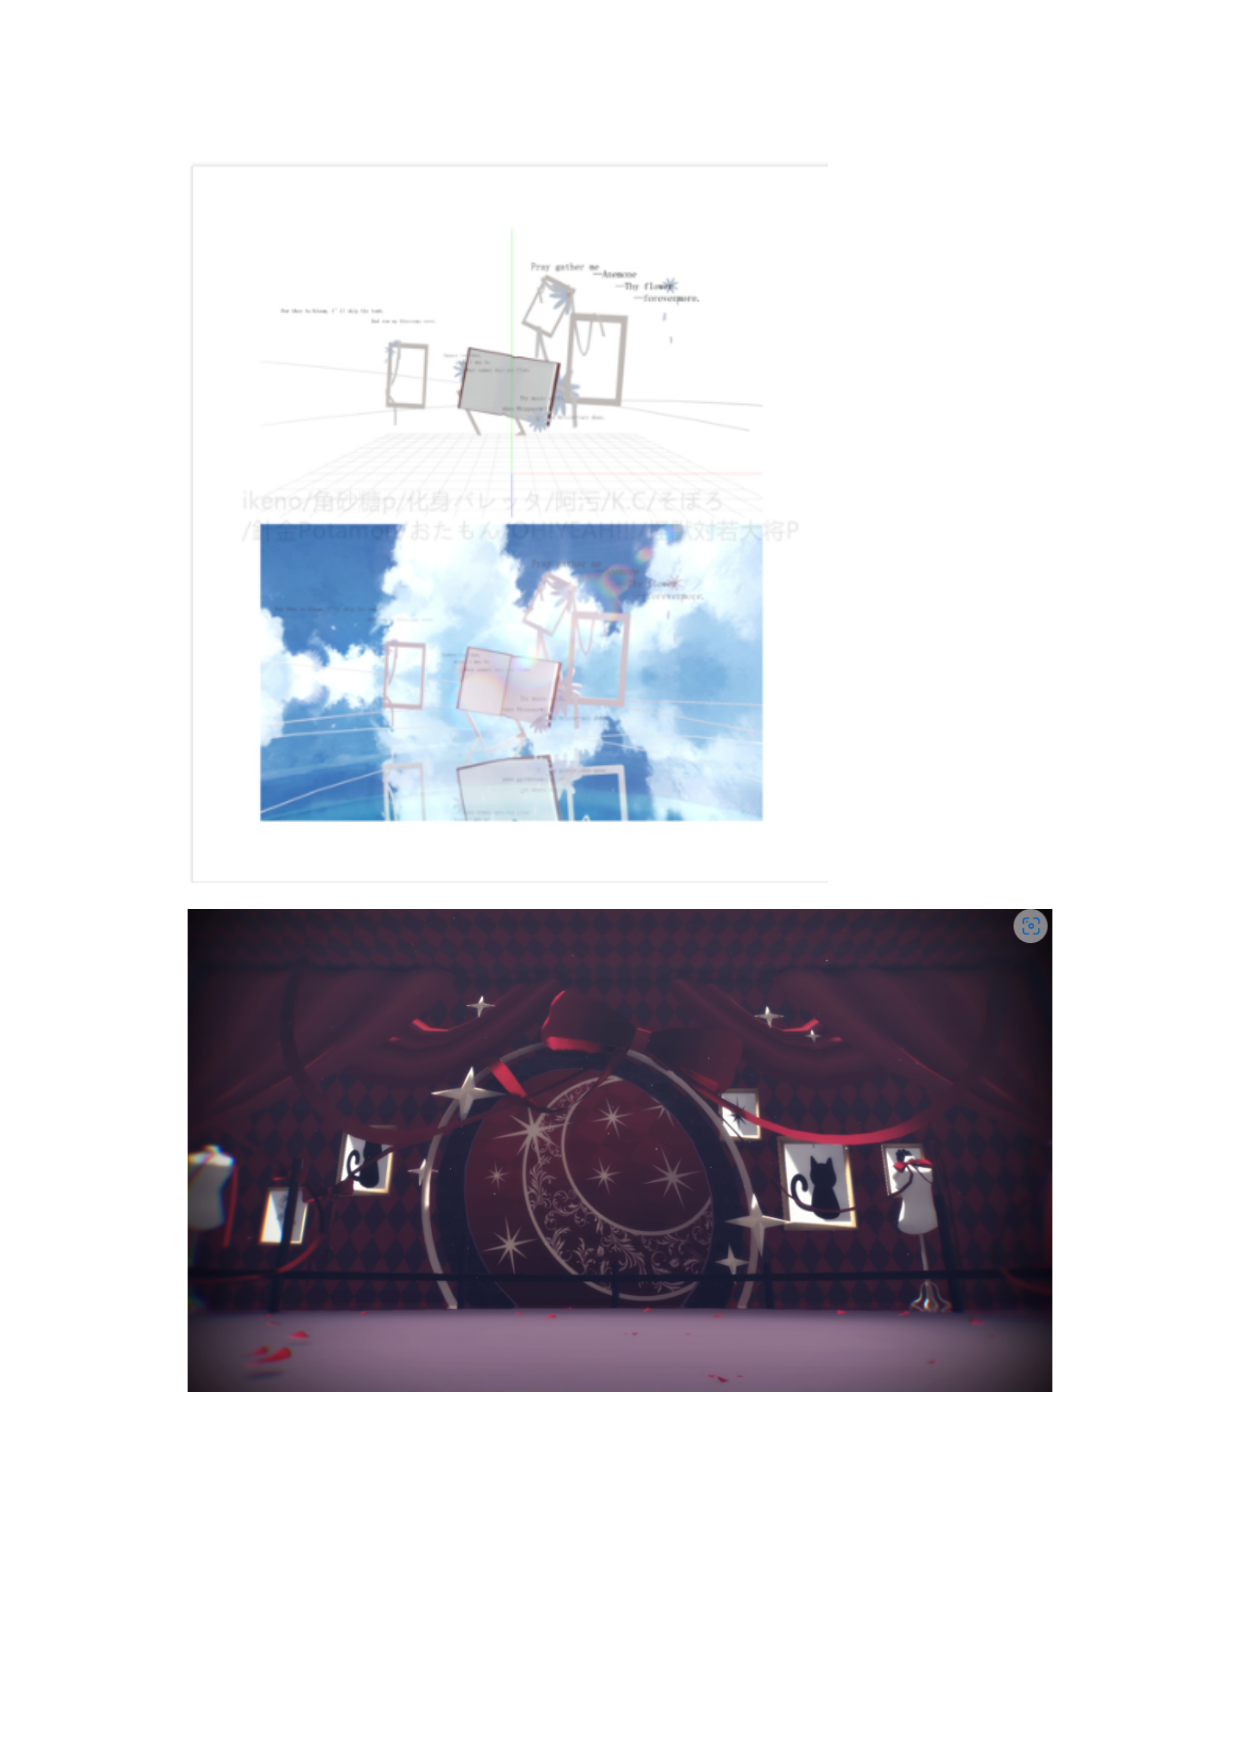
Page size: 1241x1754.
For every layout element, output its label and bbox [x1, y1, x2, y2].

picture [187, 909, 1053, 1392]
picture [187, 162, 829, 883]
